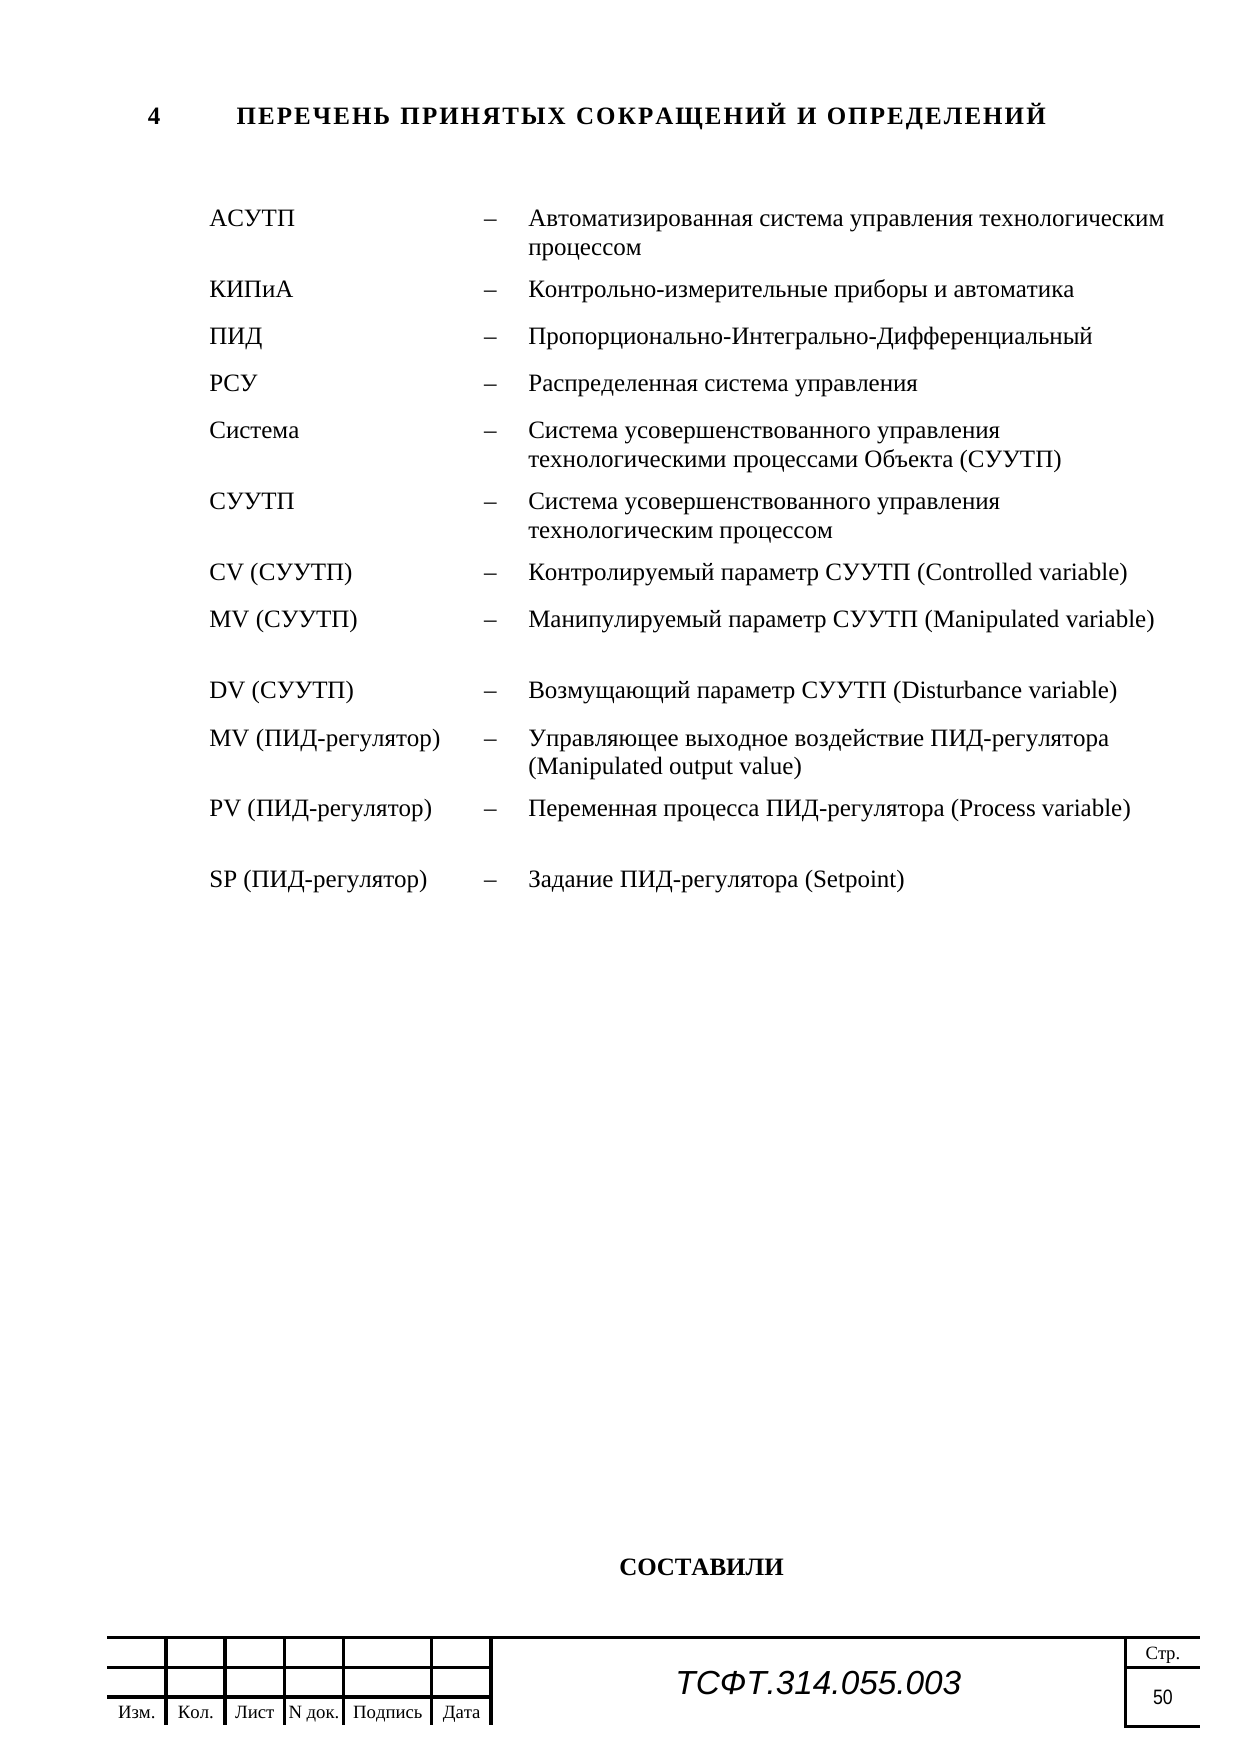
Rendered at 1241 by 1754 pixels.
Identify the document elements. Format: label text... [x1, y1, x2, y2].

table_cell – [473, 554, 517, 602]
table_cell – [473, 271, 517, 318]
table_cell Контролируемый параметр СУУТП (Controlled variable) [517, 554, 1181, 602]
table_cell – [473, 861, 517, 909]
table_cell Переменная процесса ПИД-регулятора (Process variable) [517, 791, 1181, 861]
table_cell – [473, 318, 517, 365]
table_cell Возмущающий параметр СУУТП (Disturbance variable) [517, 673, 1181, 720]
table_cell Система усовершенствованного управления технологическими процессами Объекта (СУУТП) [517, 413, 1181, 483]
table_cell – [473, 484, 517, 554]
table_header Автоматизированная система управления технологическим процессом [517, 200, 1181, 271]
table_cell Система усовершенствованного управления технологическим процессом [517, 484, 1181, 554]
table_cell Манипулируемый параметр СУУТП (Manipulated variable) [517, 602, 1181, 672]
table_cell ПИД [163, 318, 473, 365]
table_cell Распределенная система управления [517, 365, 1181, 413]
table_cell PV (ПИД-регулятор) [163, 791, 473, 861]
table_cell СУУТП [163, 484, 473, 554]
table_cell MV (ПИД-регулятор) [163, 720, 473, 791]
table_cell Контрольно-измерительные приборы и автоматика [517, 271, 1181, 318]
table_cell DV (СУУТП) [163, 673, 473, 720]
table_cell Задание ПИД-регулятора (Setpoint) [517, 861, 1181, 909]
table_cell SP (ПИД-регулятор) [163, 861, 473, 909]
table_cell Пропорционально-Интегрально-Дифференциальный [517, 318, 1181, 365]
table_cell MV (СУУТП) [163, 602, 473, 672]
table_cell – [473, 791, 517, 861]
table_cell КИПиА [163, 271, 473, 318]
table_cell Управляющее выходное воздействие ПИД-регулятора (Manipulated output value) [517, 720, 1181, 791]
text СОСТАВИЛИ [148, 1552, 1181, 1581]
table_cell Система [163, 413, 473, 483]
table_cell РСУ [163, 365, 473, 413]
table_cell – [473, 602, 517, 672]
table_cell – [473, 413, 517, 483]
table_cell CV (СУУТП) [163, 554, 473, 602]
table_cell – [473, 673, 517, 720]
table_cell – [473, 720, 517, 791]
subtitle Перечень принятых сокращений и определений [148, 101, 1183, 130]
table_cell – [473, 365, 517, 413]
table_header АСУТП [163, 200, 473, 271]
table_header – [473, 200, 517, 271]
